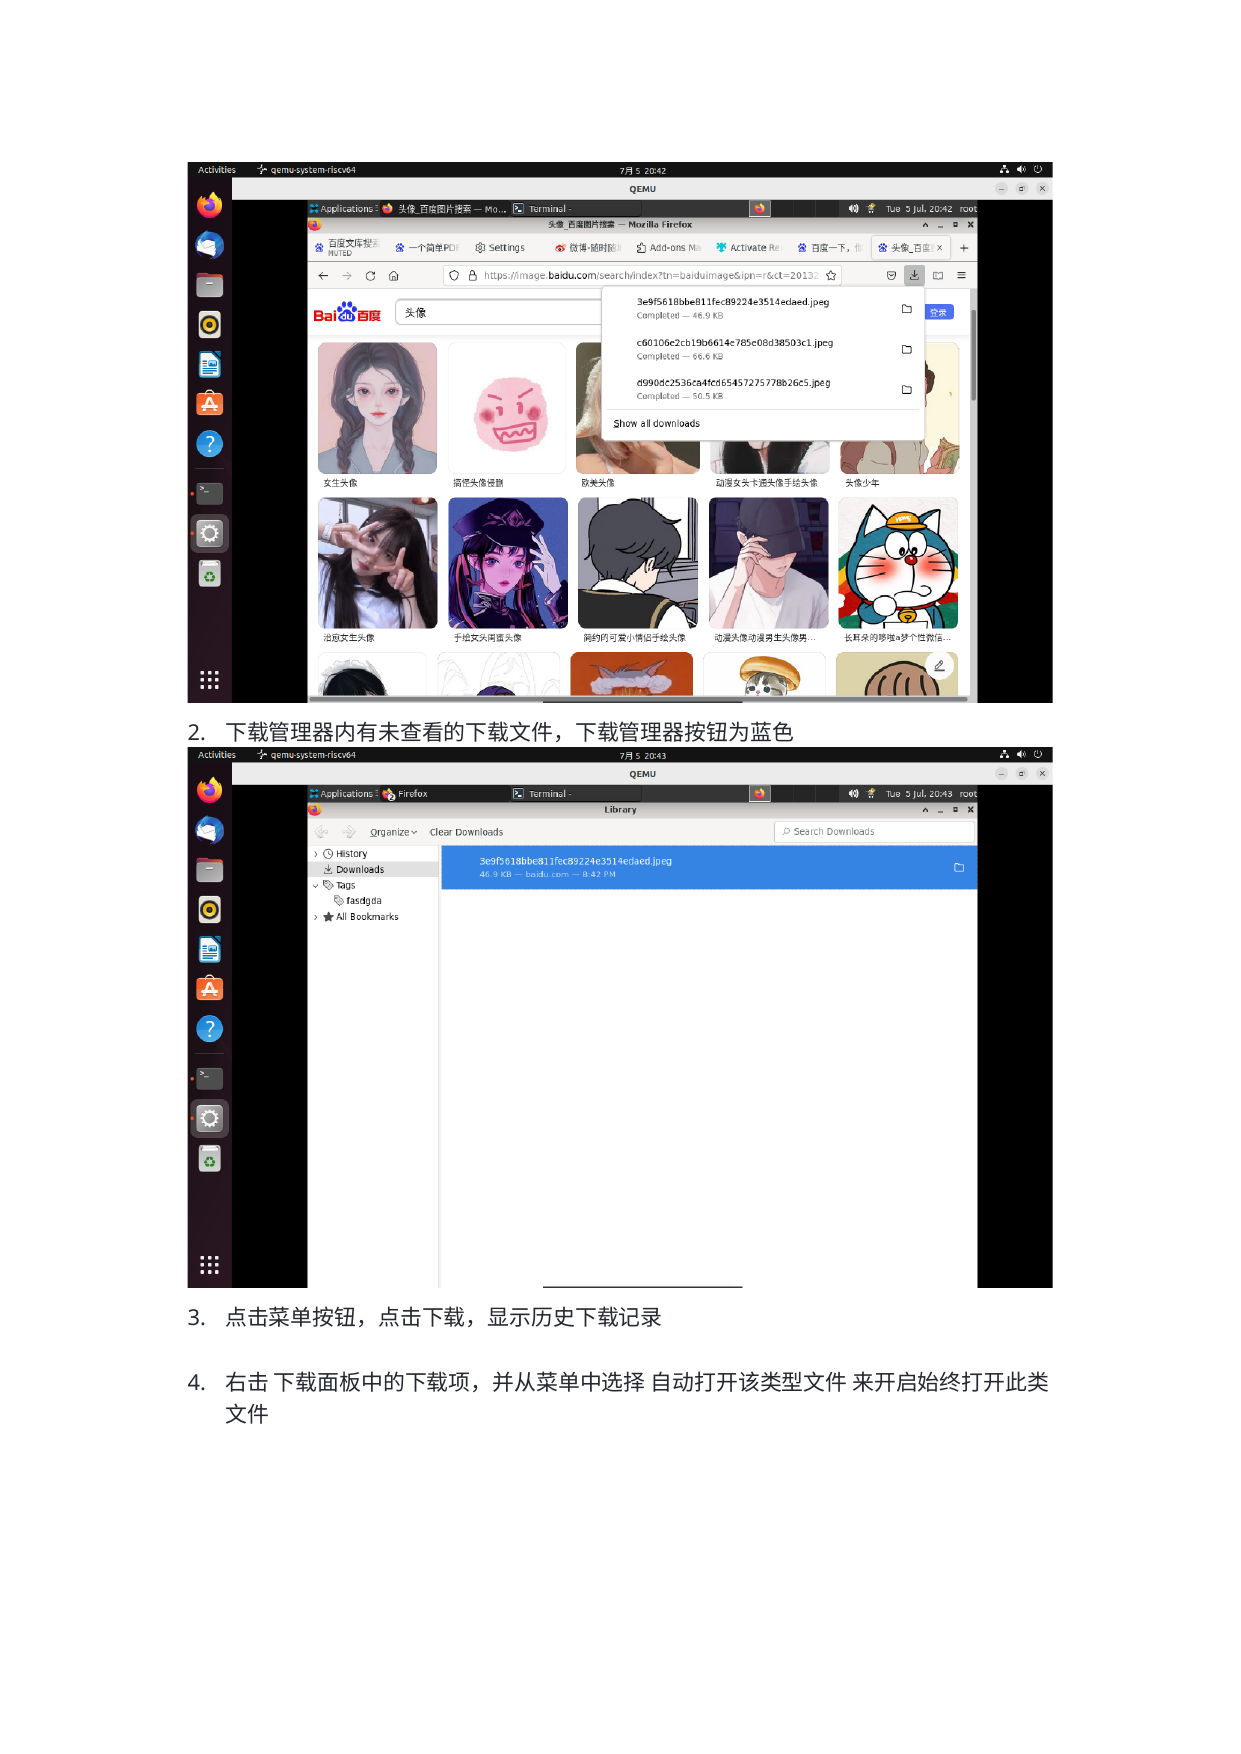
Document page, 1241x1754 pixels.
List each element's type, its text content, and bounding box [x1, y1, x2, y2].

list 点击菜单按钮，点击下载，显示历史下载记录 [187, 1299, 1053, 1332]
list 右击 下载面板中的下载项，并从菜单中选择 自动打开该类型文件 来开启始终打开此类文件 [187, 1364, 1053, 1429]
picture [187, 162, 1053, 703]
list 下载管理器内有未查看的下载文件，下载管理器按钮为蓝色 [187, 714, 1053, 747]
picture [187, 747, 1053, 1288]
